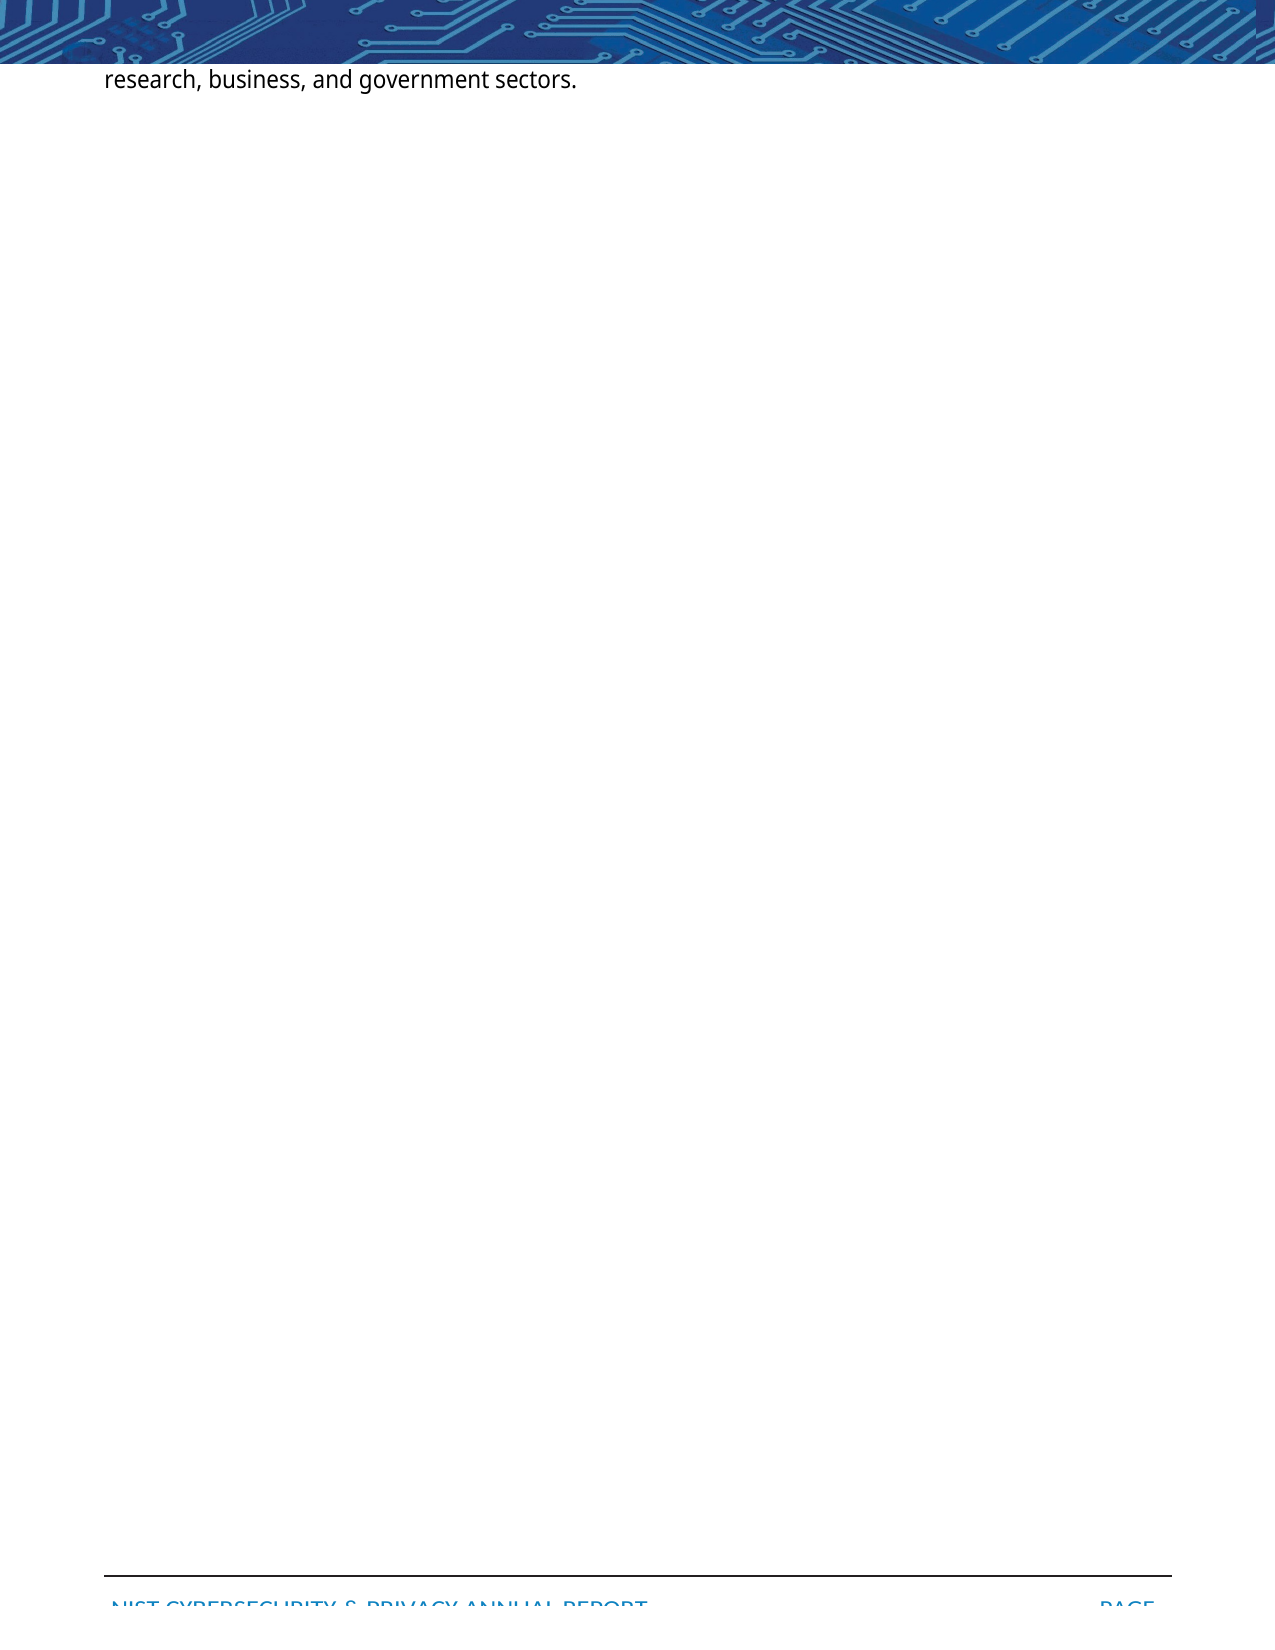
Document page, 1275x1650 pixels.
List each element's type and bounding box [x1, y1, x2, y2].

text [104, 62, 1172, 95]
picture [0, 0, 1275, 64]
